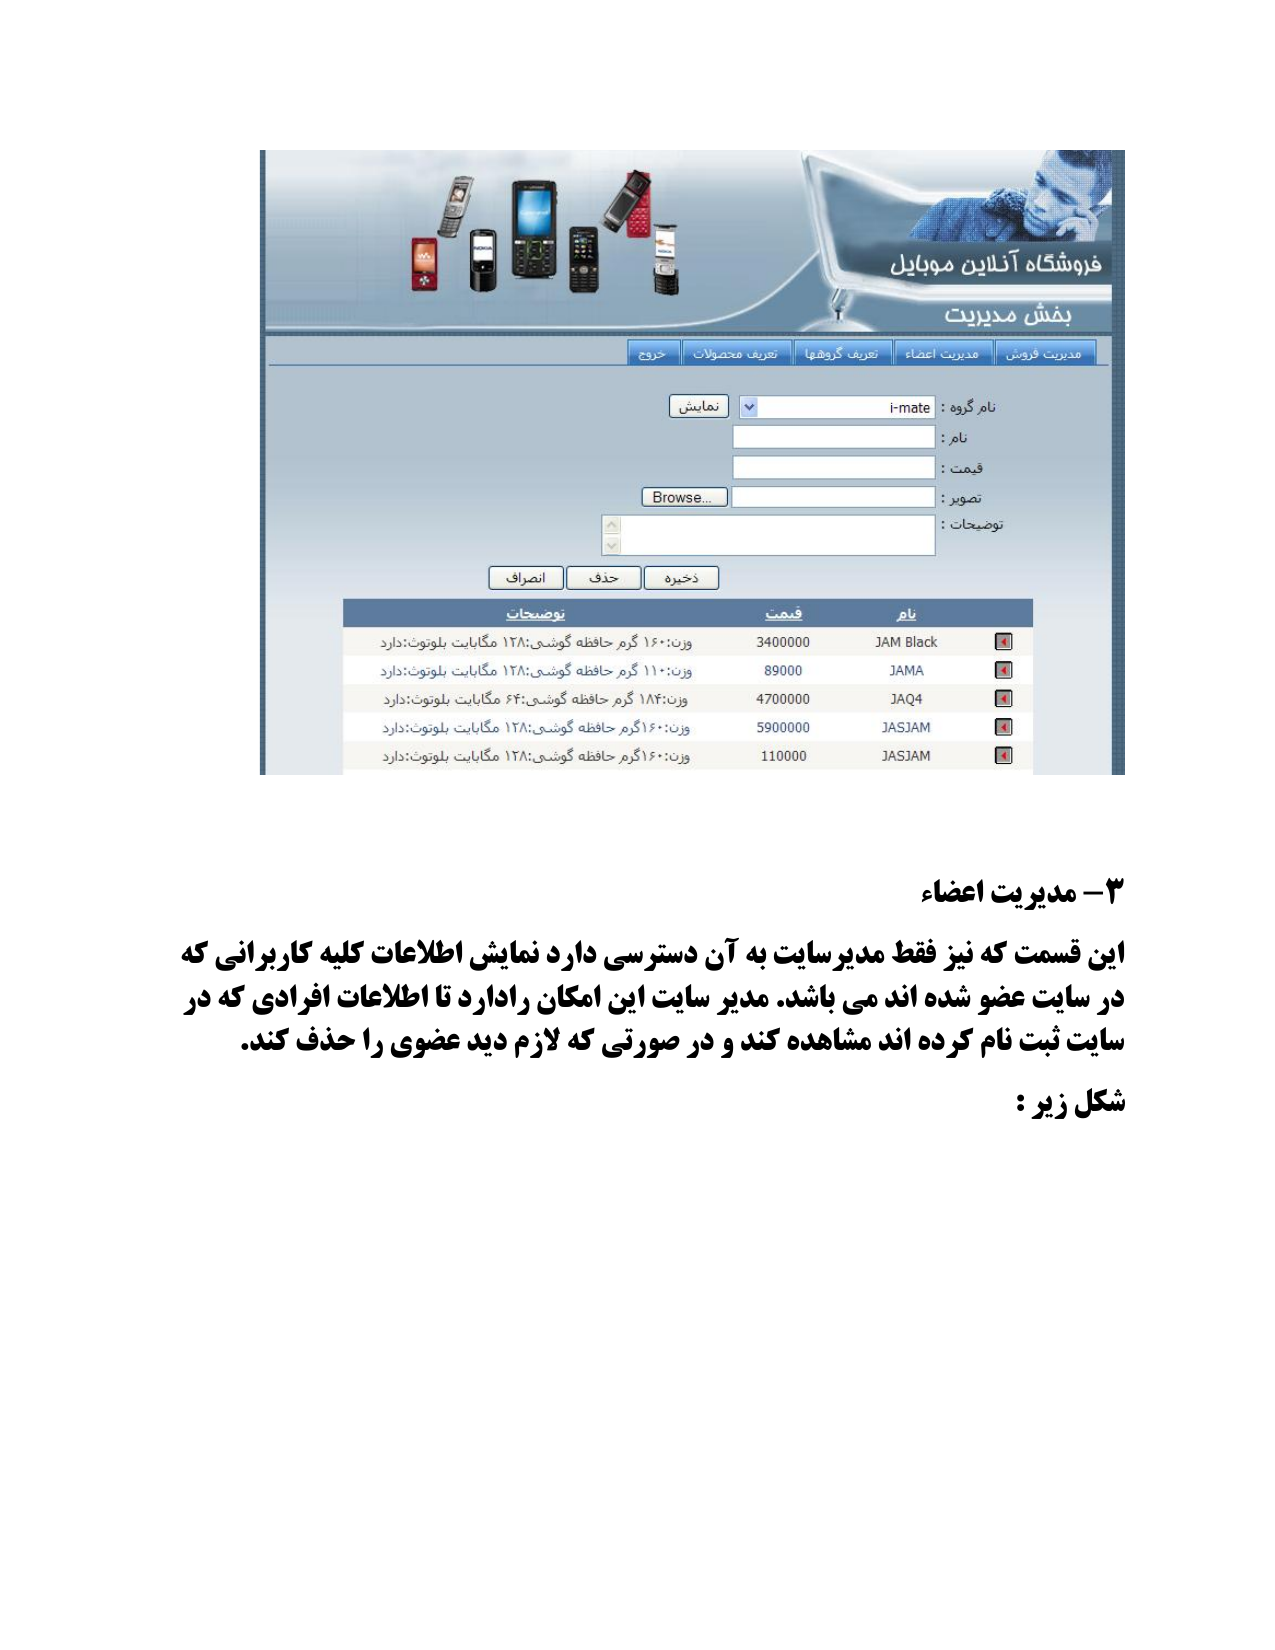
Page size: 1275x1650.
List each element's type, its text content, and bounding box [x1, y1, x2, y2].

text شکل زیر : [150, 1089, 1125, 1121]
picture [259, 150, 1125, 775]
text این قسمت که نیز فقط مدیرسایت به آن دسترسی دارد نمایش اطلاعات کلیه کاربرانی که در سایت عضو شده اند می باشد. مدیر سایت این امکان رادارد تا اطلاعات افرادی که در سایت ثبت نام کرده اند مشاهده کند و در صورتی که لازم دید عضوی را حذف کند. [150, 942, 1125, 1060]
text 3- مدیریت اعضاء [150, 881, 1125, 912]
